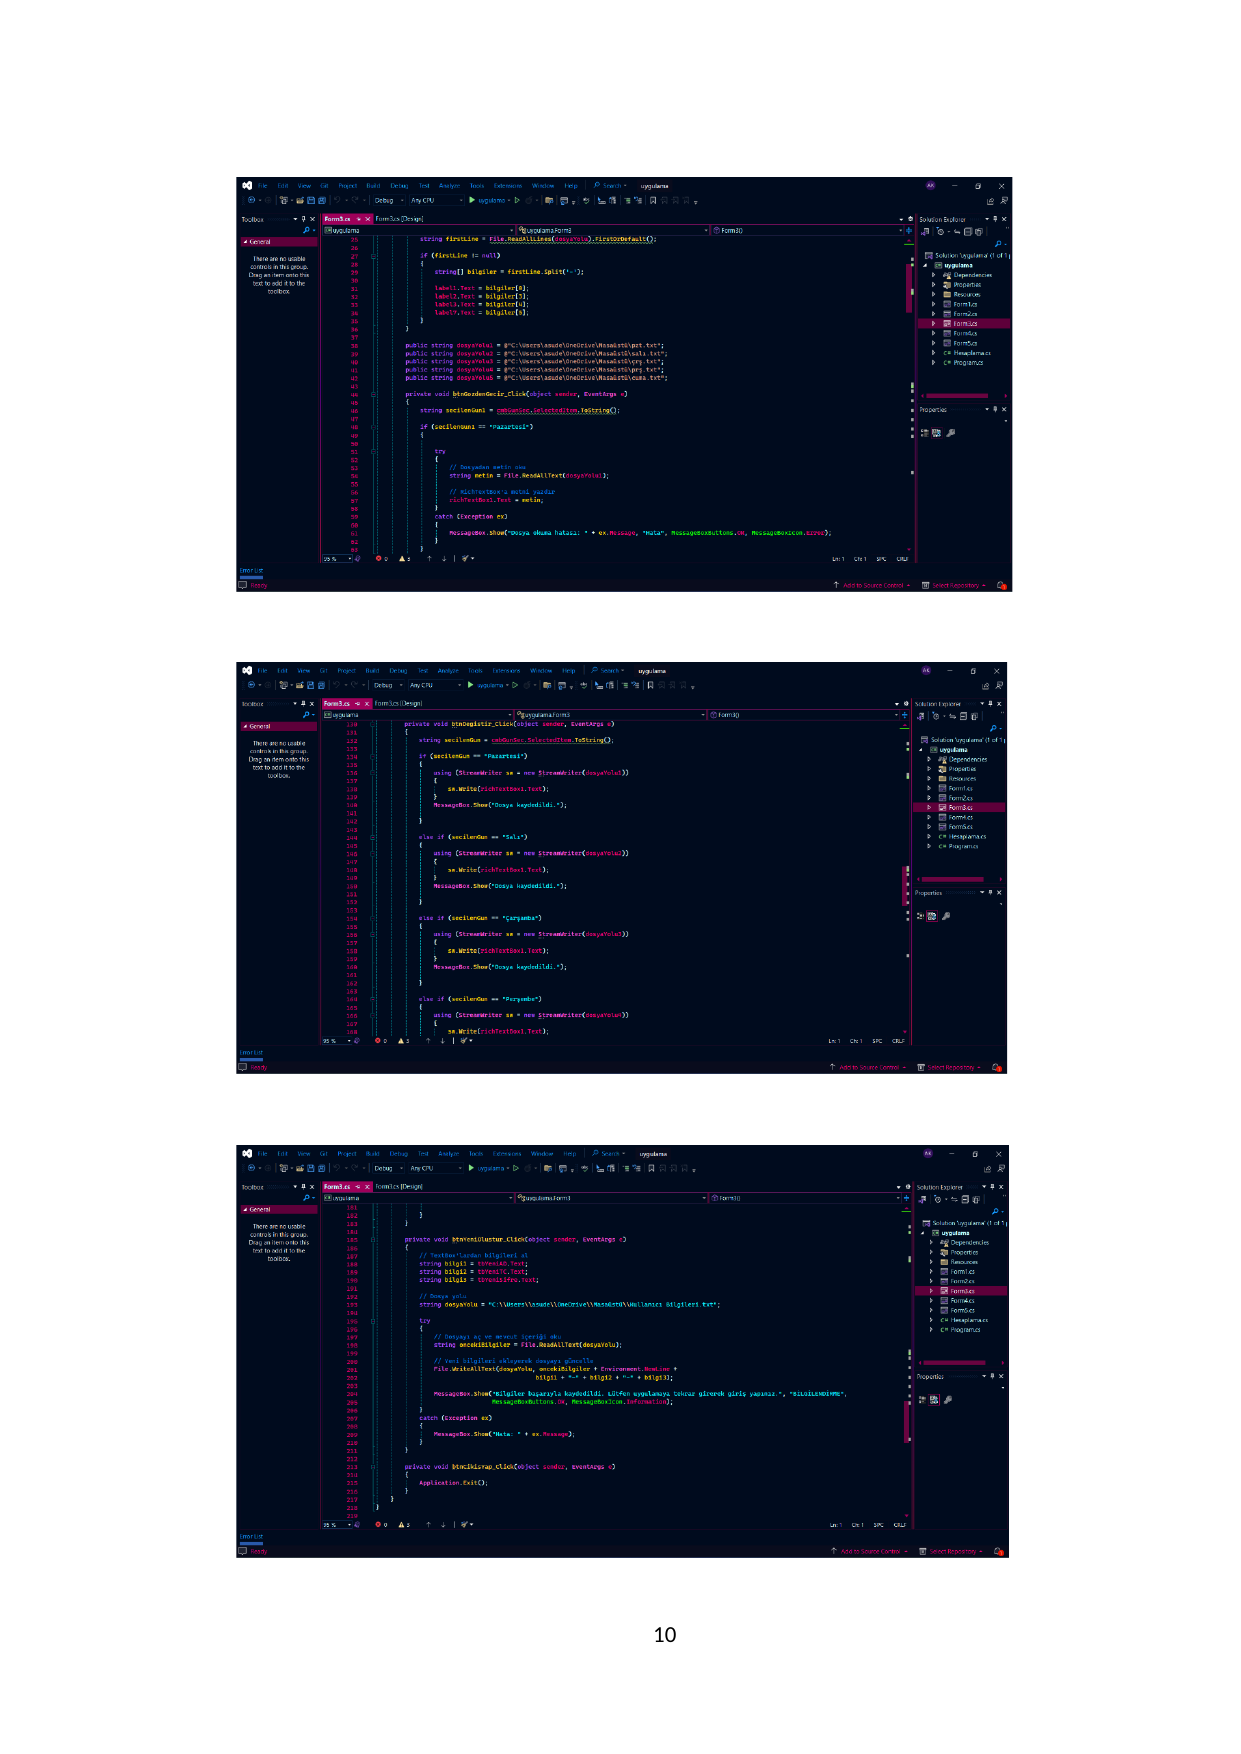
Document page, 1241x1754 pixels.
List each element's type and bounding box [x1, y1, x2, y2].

picture [236, 1145, 1009, 1558]
picture [236, 662, 1008, 1074]
picture [236, 177, 1013, 592]
